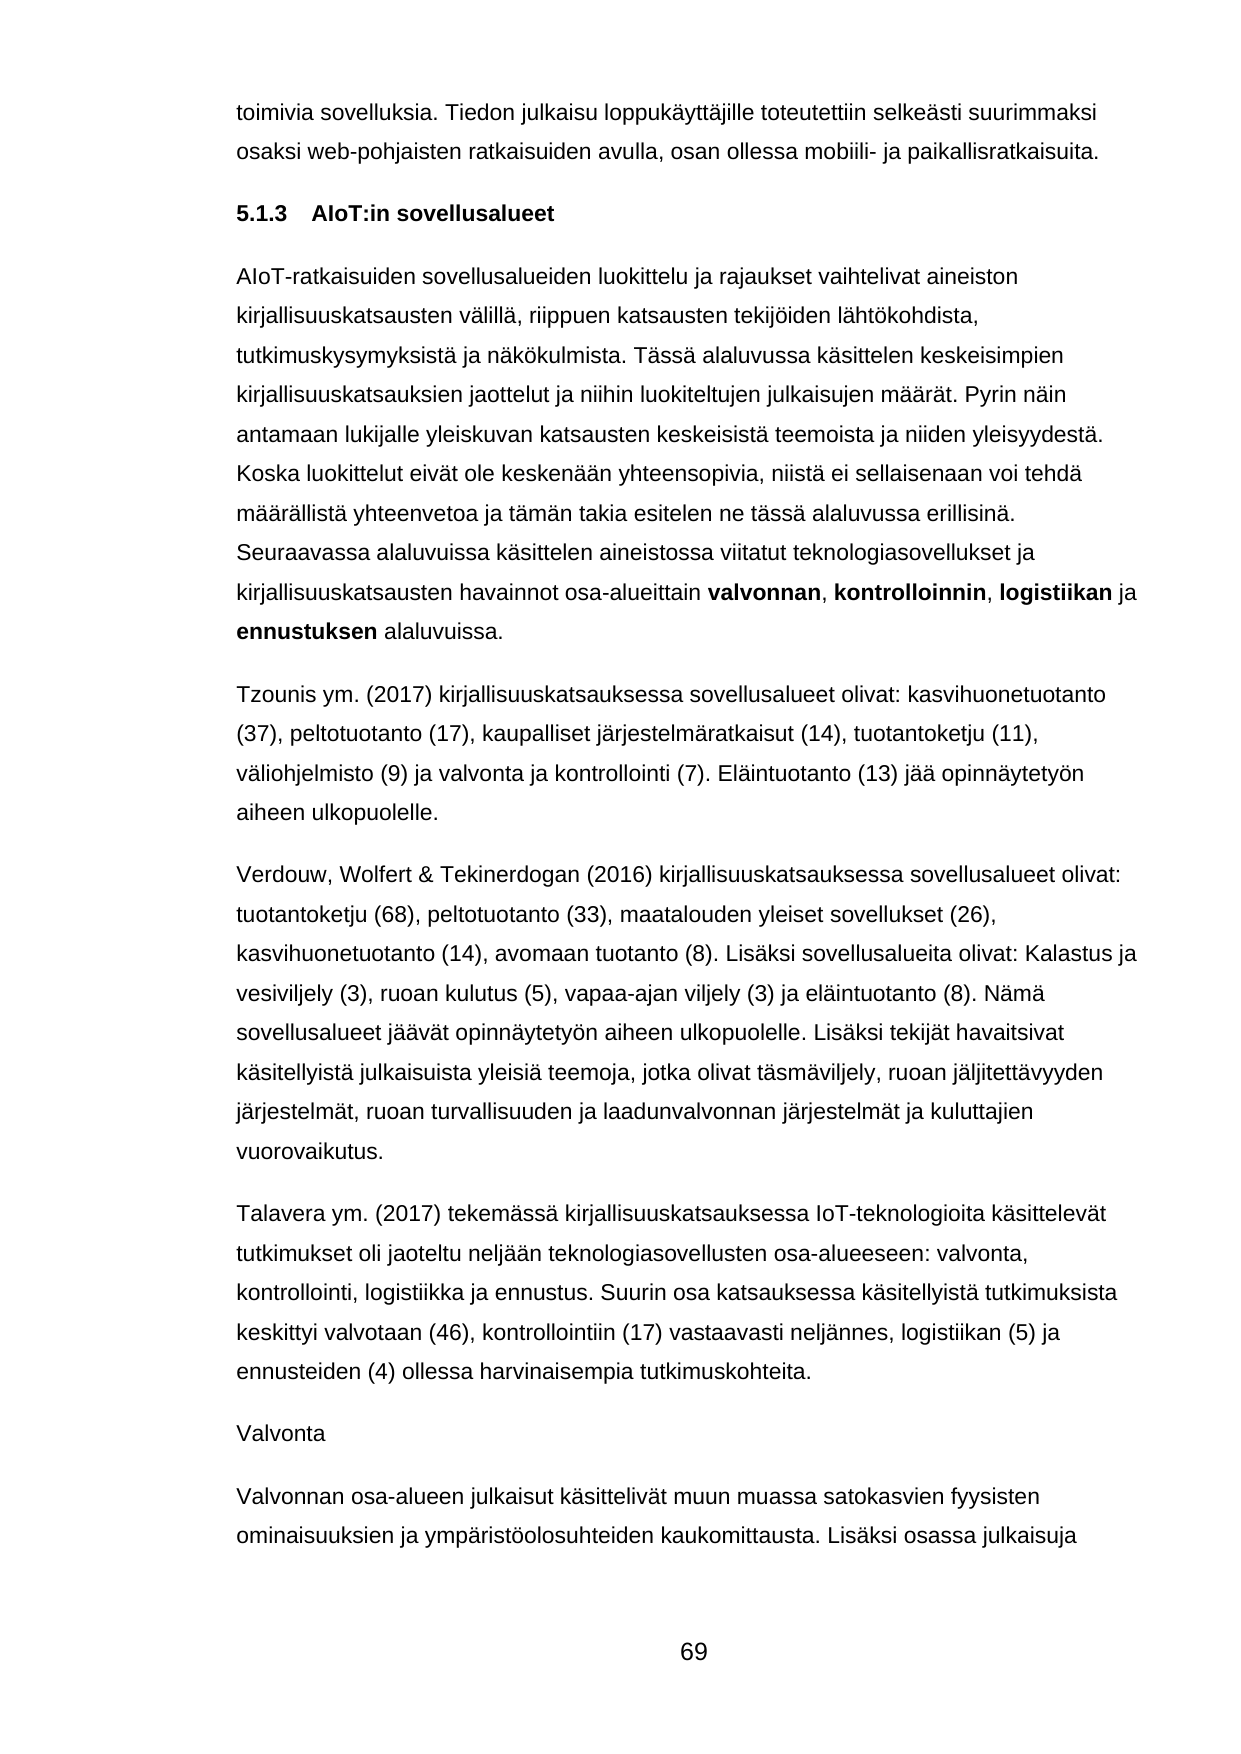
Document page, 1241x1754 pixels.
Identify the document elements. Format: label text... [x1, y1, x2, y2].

text Talavera ym. (2017) tekemässä kirjallisuuskatsauksessa IoT-teknologioita käsittelevät tutkimukset oli jaoteltu neljään teknologiasovellusten osa-alueeseen: valvonta, kontrollointi, logistiikka ja ennustus. Suurin osa katsauksessa käsitellyistä tutkimuksista keskittyi valvotaan (46), kontrollointiin (17) vastaavasti neljännes, logistiikan (5) ja ennusteiden (4) ollessa harvinaisempia tutkimuskohteita. [236, 1200, 1152, 1384]
text Tzounis ym. (2017) kirjallisuuskatsauksessa sovellusalueet olivat: kasvihuonetuotanto (37), peltotuotanto (17), kaupalliset järjestelmäratkaisut (14), tuotantoketju (11), väliohjelmisto (9) ja valvonta ja kontrollointi (7). Eläintuotanto (13) jää opinnäytetyön aiheen ulkopuolelle. [236, 681, 1152, 825]
subtitle AIoT:in sovellusalueet [236, 200, 1152, 227]
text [236, 1483, 1152, 1549]
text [236, 98, 1152, 164]
text Valvonta [236, 1420, 1152, 1447]
text AIoT-ratkaisuiden sovellusalueiden luokittelu ja rajaukset vaihtelivat aineiston kirjallisuuskatsausten välillä, riippuen katsausten tekijöiden lähtökohdista, tutkimuskysymyksistä ja näkökulmista. Tässä alaluvussa käsittelen keskeisimpien kirjallisuuskatsauksien jaottelut ja niihin luokiteltujen julkaisujen määrät. Pyrin näin antamaan lukijalle yleiskuvan katsausten keskeisistä teemoista ja niiden yleisyydestä. Koska luokittelut eivät ole keskenään yhteensopivia, niistä ei sellaisenaan voi tehdä määrällistä yhteenvetoa ja tämän takia esitelen ne tässä alaluvussa erillisinä. Seuraavassa alaluvuissa käsittelen aineistossa viitatut teknologiasovellukset ja kirjallisuuskatsausten havainnot osa-alueittain valvonnan, kontrolloinnin, logistiikan ja ennustuksen alaluvuissa. [236, 263, 1152, 644]
text Verdouw, Wolfert & Tekinerdogan (2016) kirjallisuuskatsauksessa sovellusalueet olivat: tuotantoketju (68), peltotuotanto (33), maatalouden yleiset sovellukset (26), kasvihuonetuotanto (14), avomaan tuotanto (8). Lisäksi sovellusalueita olivat: Kalastus ja vesiviljely (3), ruoan kulutus (5), vapaa-ajan viljely (3) ja eläintuotanto (8). Nämä sovellusalueet jäävät opinnäytetyön aiheen ulkopuolelle. Lisäksi tekijät havaitsivat käsitellyistä julkaisuista yleisiä teemoja, jotka olivat täsmäviljely, ruoan jäljitettävyyden järjestelmät, ruoan turvallisuuden ja laadunvalvonnan järjestelmät ja kuluttajien vuorovaikutus. [236, 861, 1152, 1164]
